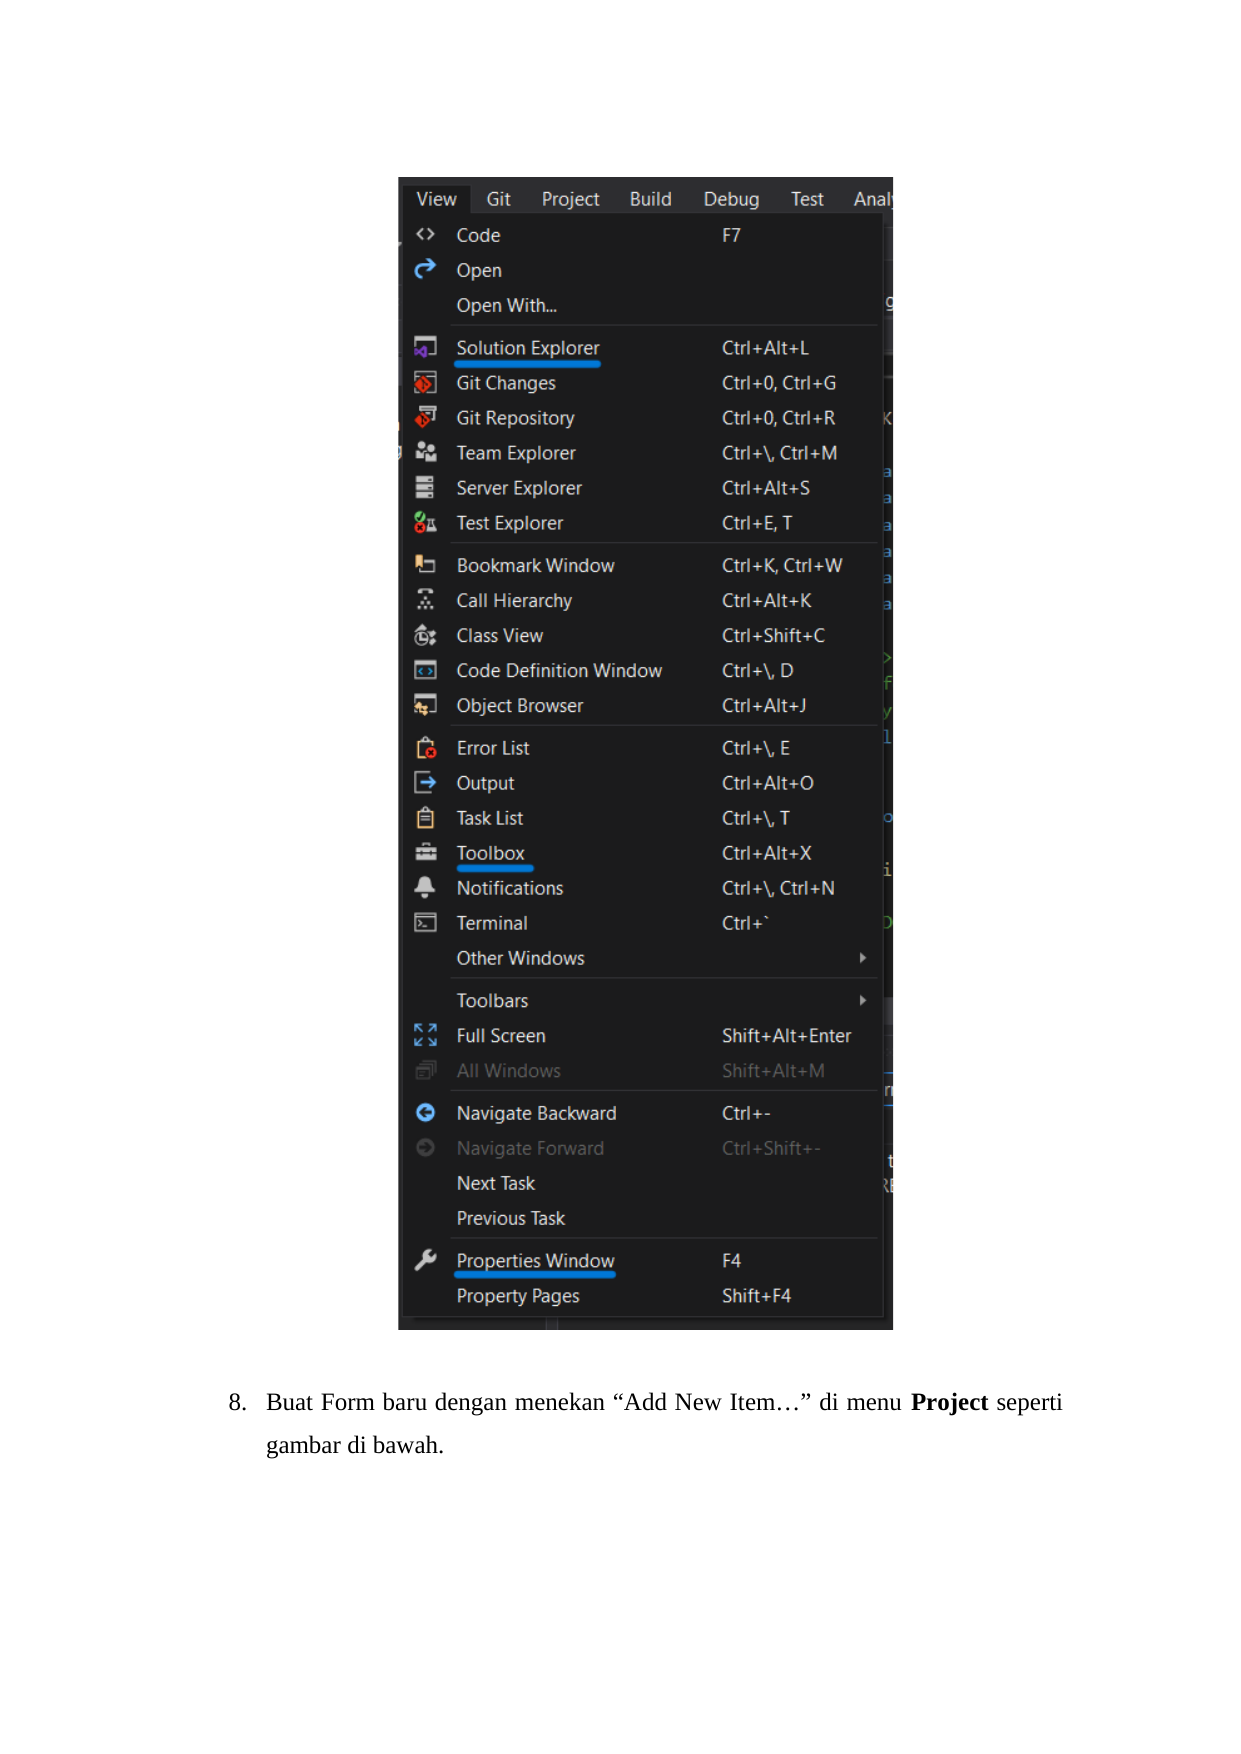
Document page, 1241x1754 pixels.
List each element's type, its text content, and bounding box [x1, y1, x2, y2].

picture [398, 177, 894, 1330]
list Buat Form baru dengan menekan “Add New Item…” di menu Project seperti gambar di bawah. [228, 1387, 1063, 1459]
